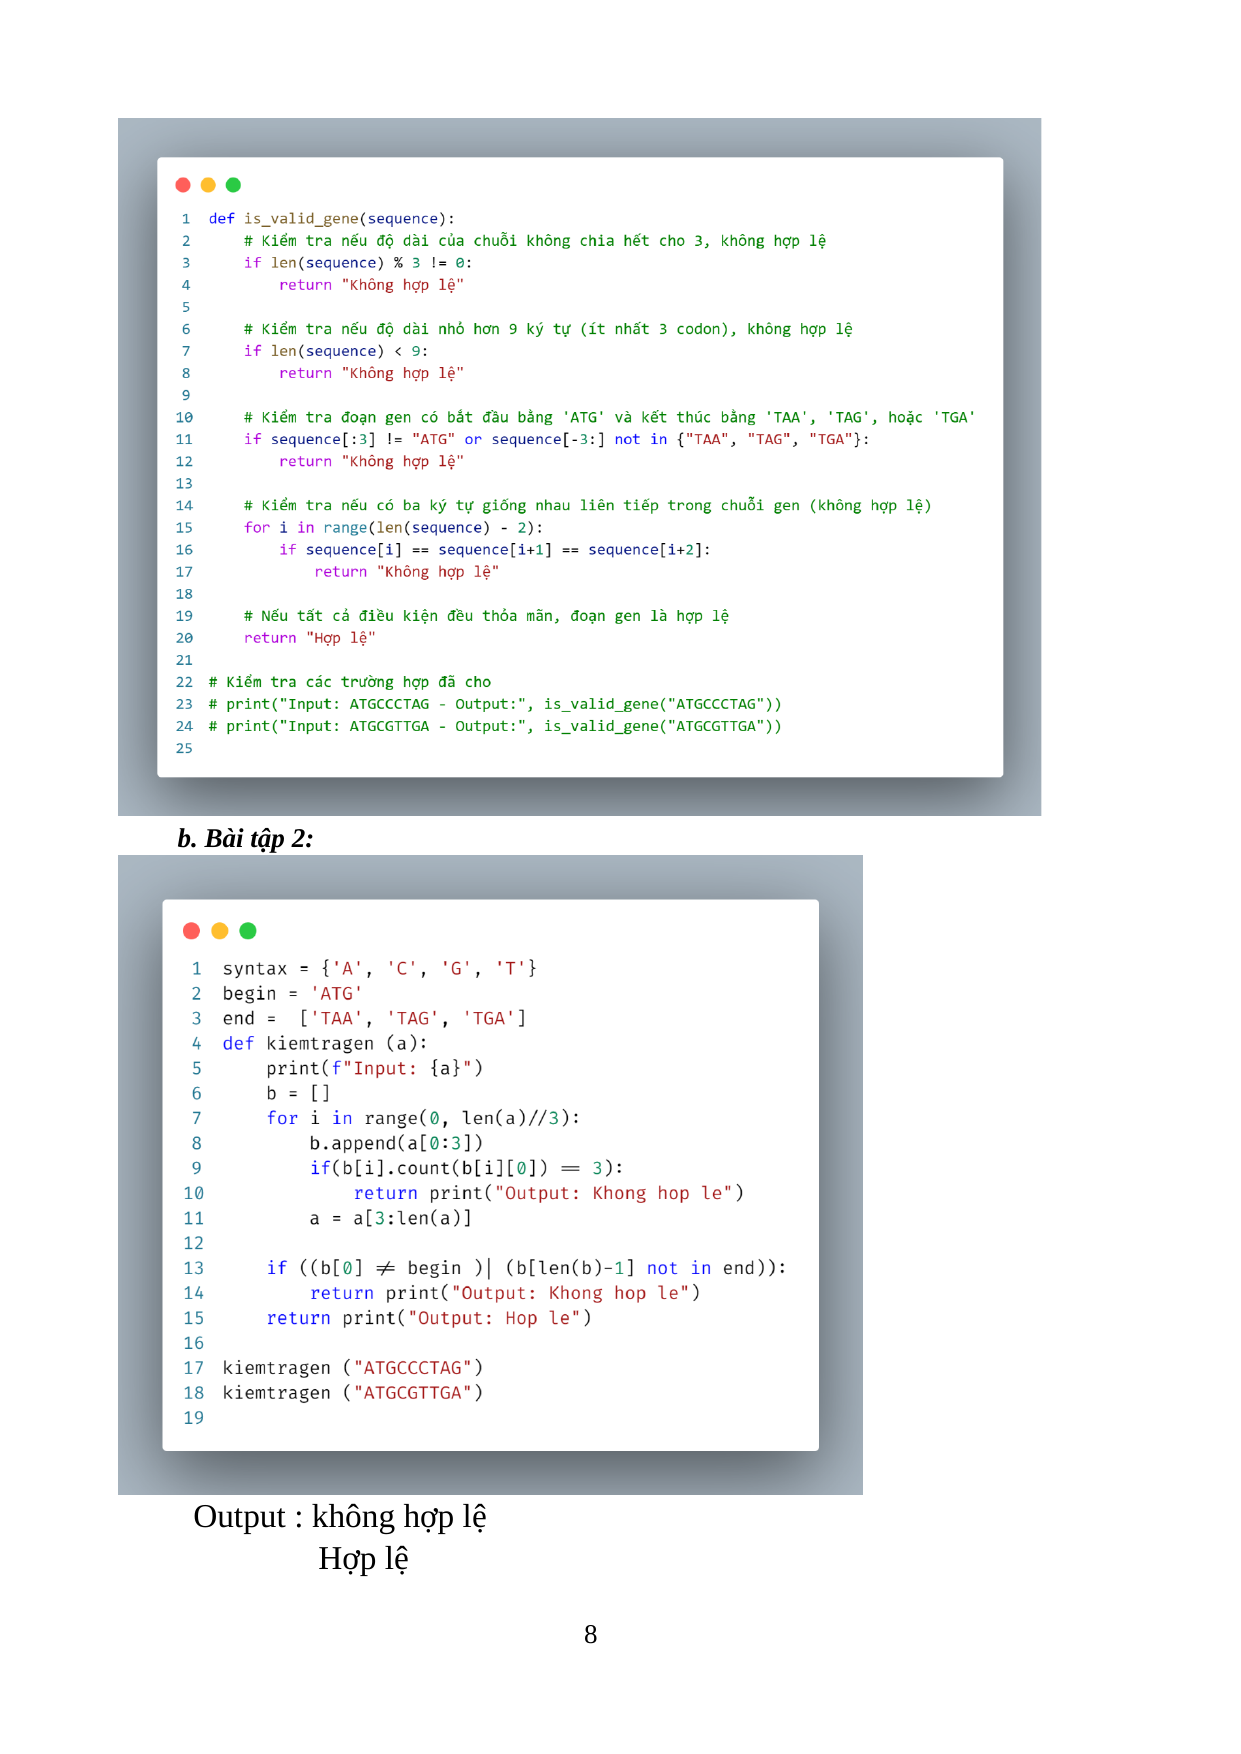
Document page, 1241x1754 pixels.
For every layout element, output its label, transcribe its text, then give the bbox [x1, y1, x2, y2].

picture [118, 118, 1042, 816]
text Output : không hợp lệ [193, 1497, 1063, 1535]
picture [118, 855, 863, 1495]
text Hợp lệ [193, 1538, 1063, 1576]
